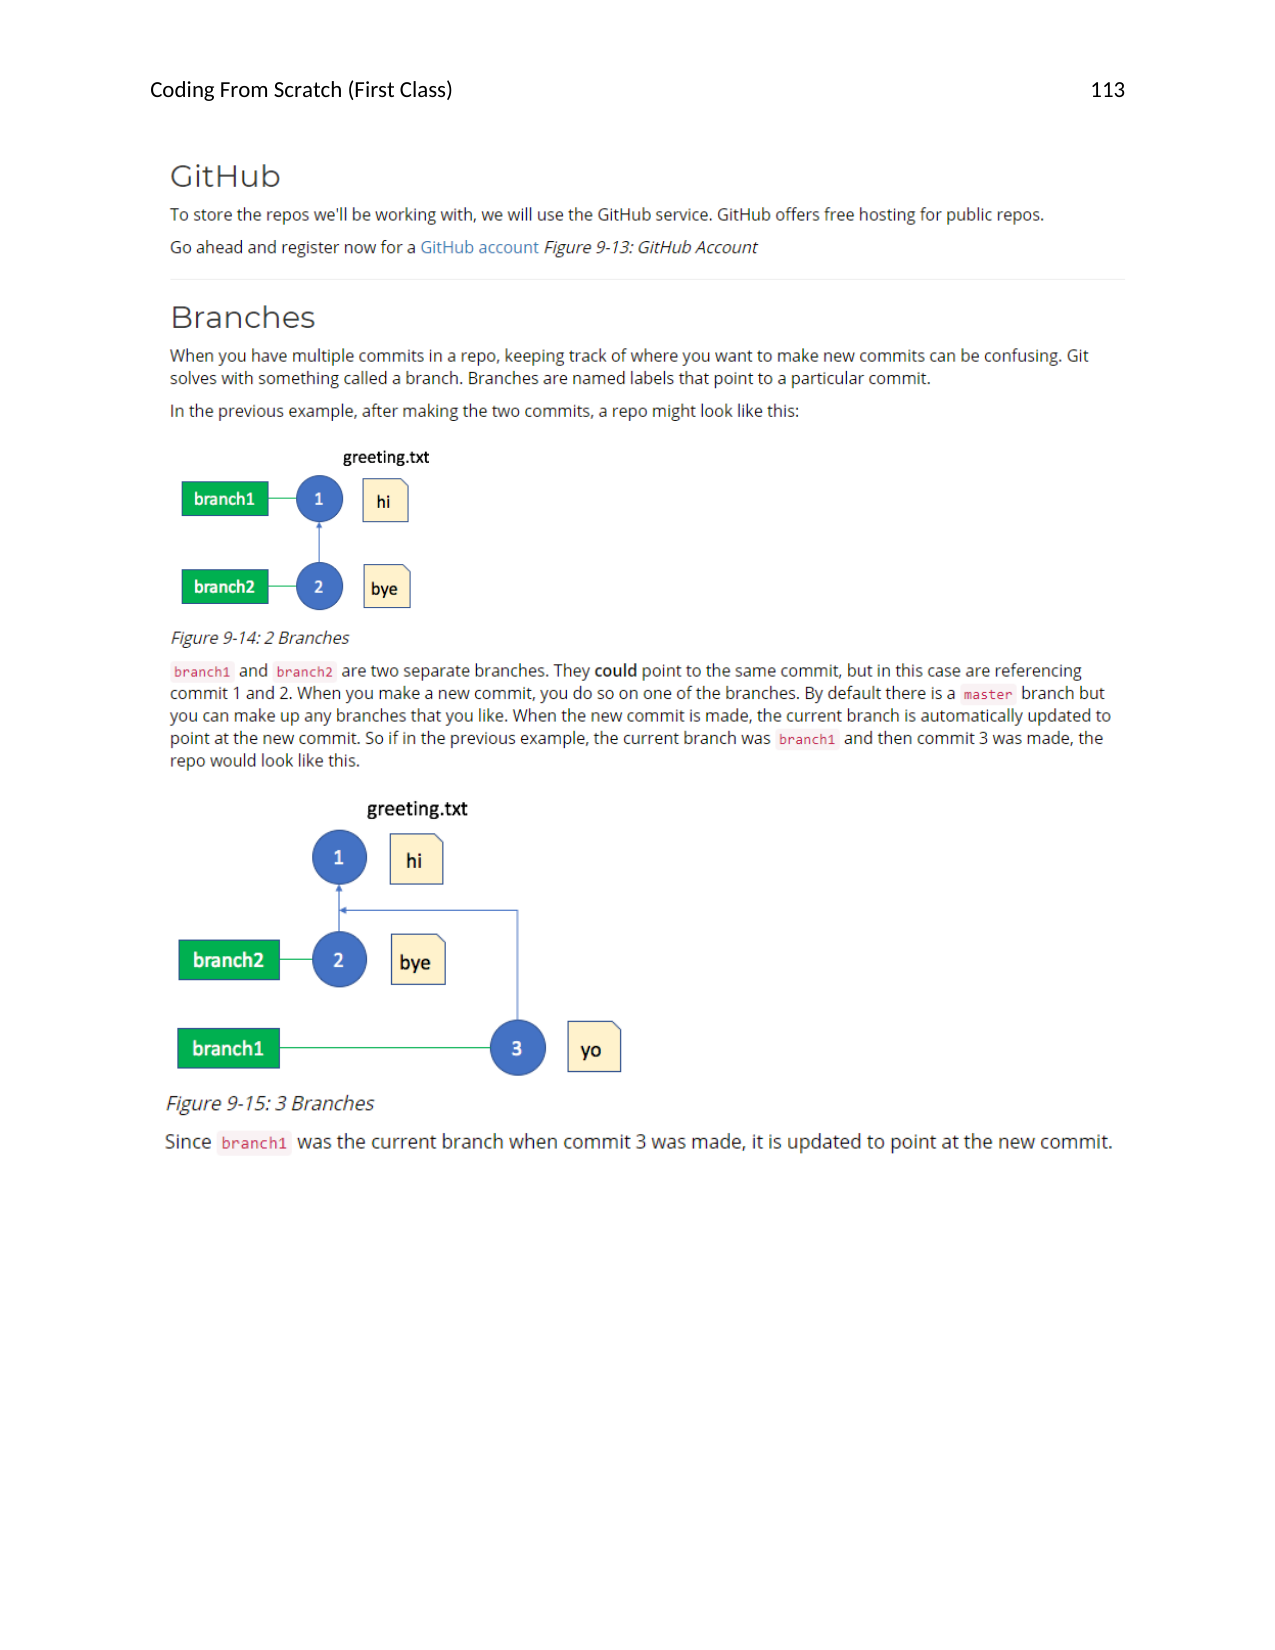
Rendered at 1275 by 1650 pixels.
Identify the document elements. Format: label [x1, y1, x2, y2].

picture [150, 150, 1125, 786]
picture [150, 788, 1125, 1163]
